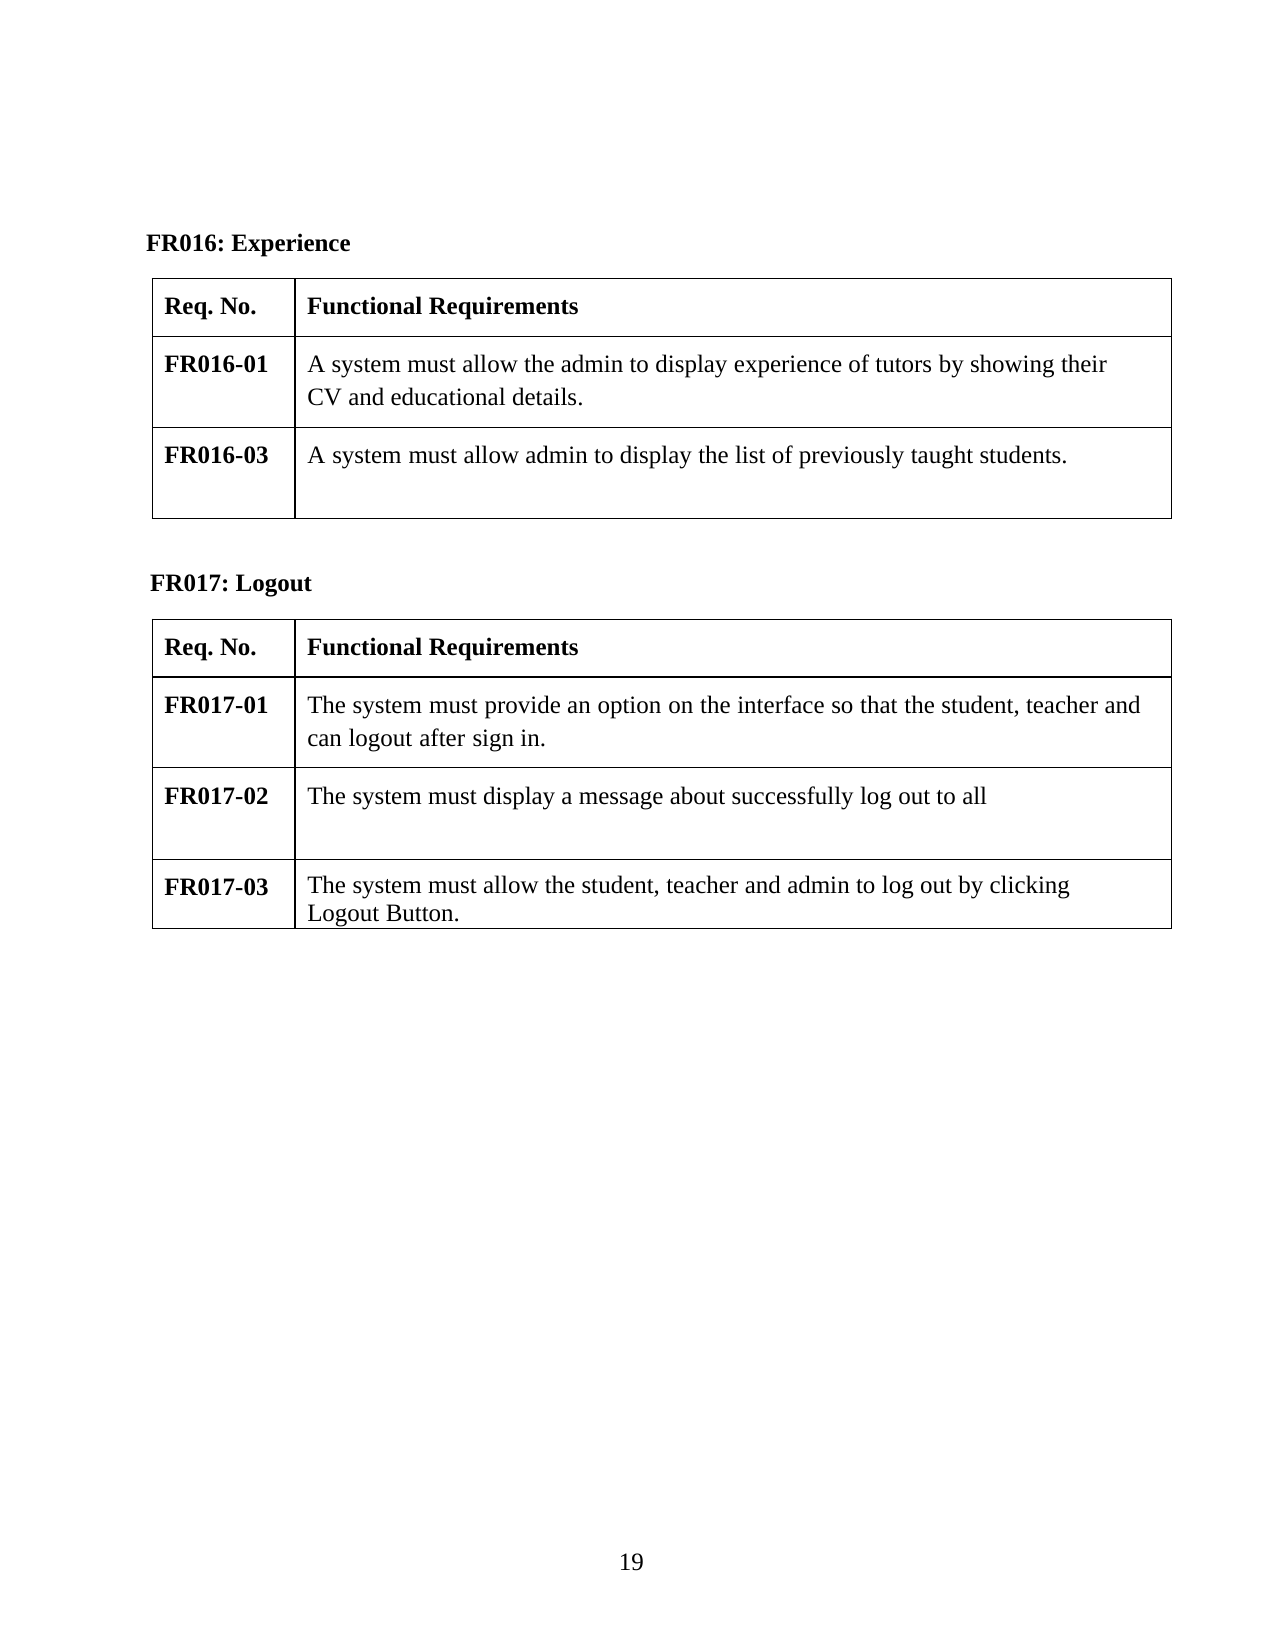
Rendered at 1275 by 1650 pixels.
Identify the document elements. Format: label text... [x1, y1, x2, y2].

text FR016: Experience [21, 228, 1275, 257]
table_cell The system must allow the student, teacher and admin to log out by clicking Logout Button. [296, 860, 1171, 928]
table_header Functional Requirements [296, 279, 1171, 336]
table_header Req. No. [153, 620, 294, 676]
table_cell FR016-03 [153, 428, 294, 518]
table_cell A system must allow the admin to display experience of tutors by showing their CV and educational details. [296, 337, 1171, 427]
table_cell A system must allow admin to display the list of previously taught students. [296, 428, 1171, 518]
table_cell The system must display a message about successfully log out to all [296, 768, 1171, 858]
subtitle FR017: Logout [150, 568, 1275, 597]
table_header Req. No. [153, 279, 294, 336]
table_cell FR017-02 [153, 768, 294, 858]
table_cell The system must provide an option on the interface so that the student, teacher and can logout after sign in. [296, 678, 1171, 767]
table_header Functional Requirements [296, 620, 1171, 676]
table_cell FR017-01 [153, 678, 294, 767]
table_cell FR016-01 [153, 337, 294, 427]
table_cell FR017-03 [153, 860, 294, 928]
